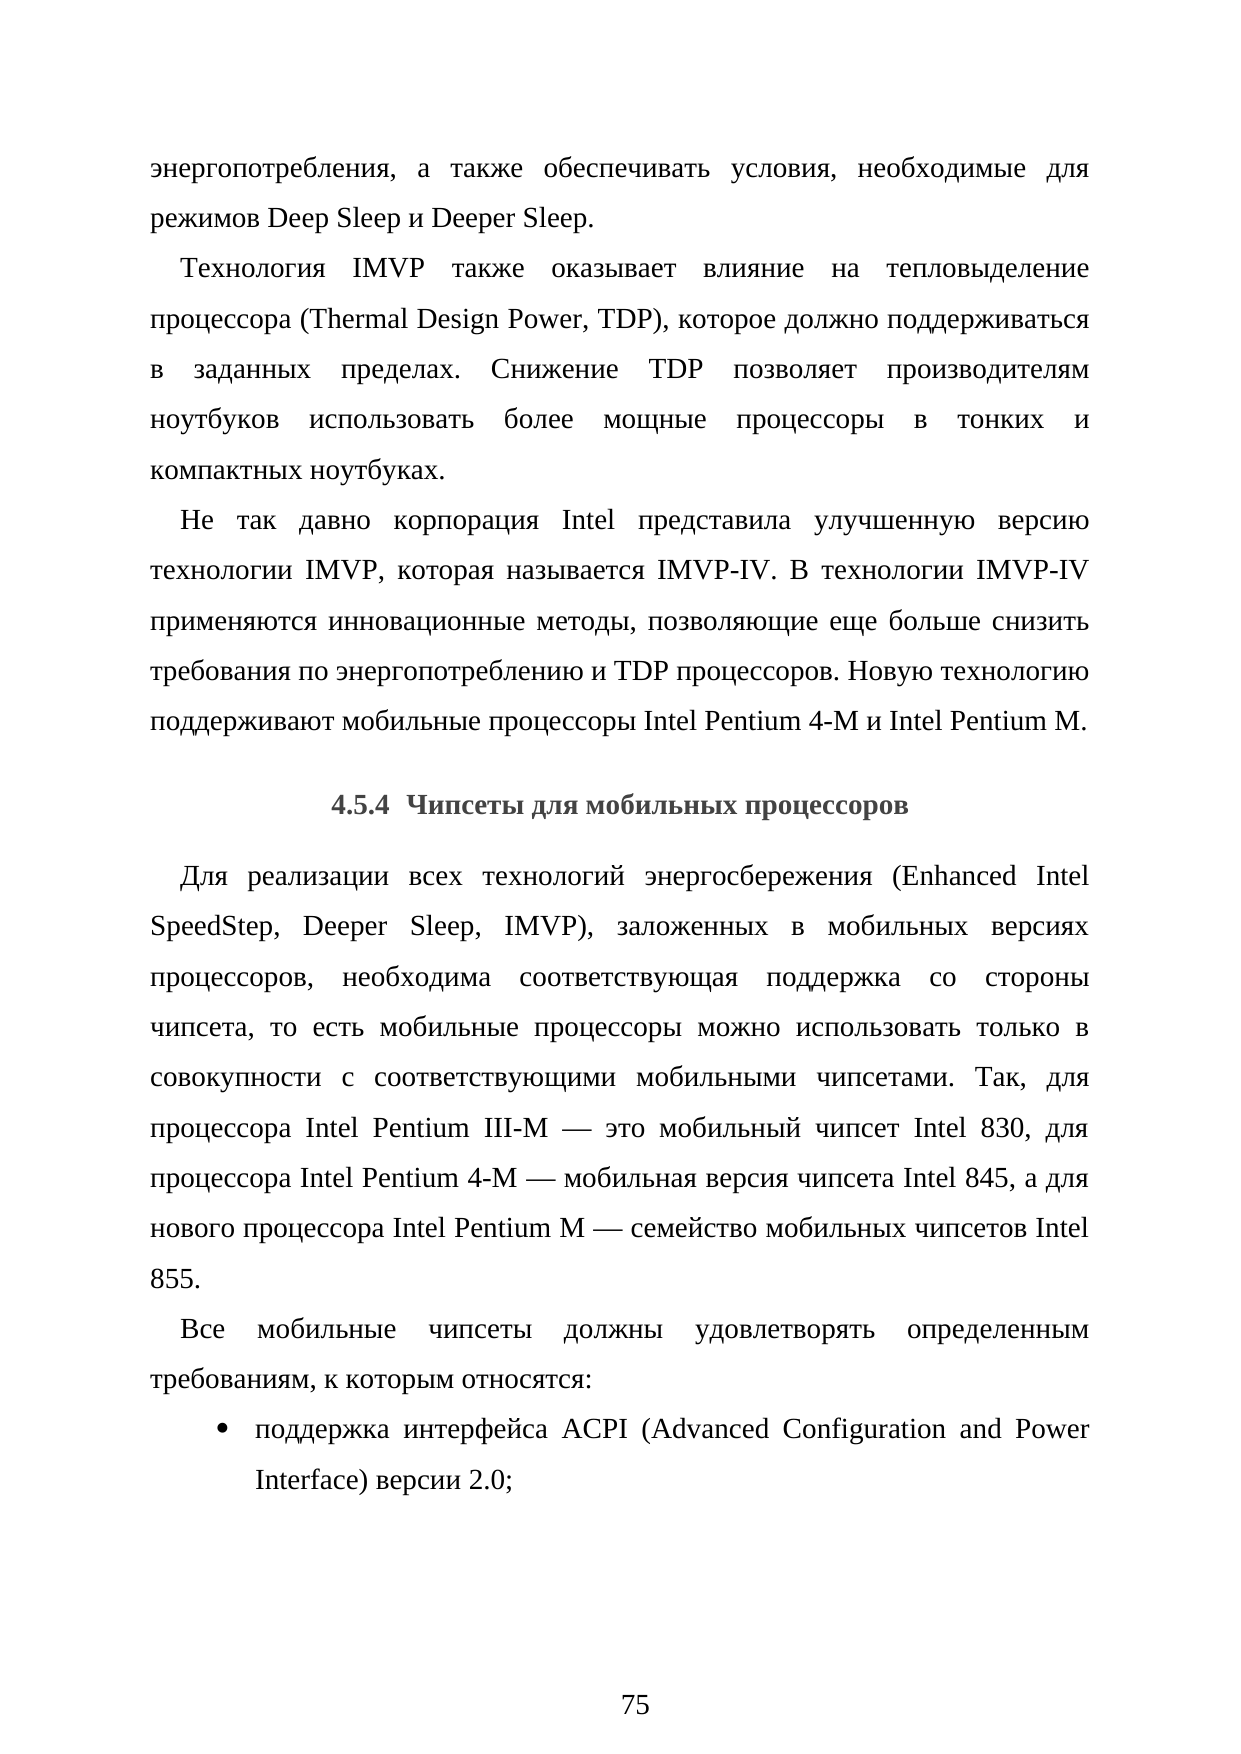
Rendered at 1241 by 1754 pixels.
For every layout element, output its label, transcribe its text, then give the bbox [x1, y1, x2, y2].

text Все мобильные чипсеты должны удовлетворять определенным требованиям, к которым относятся: [150, 1311, 1090, 1395]
list поддержка интерфейса ACPI (Advanced Configuration and Power Interface) версии 2.0; [217, 1412, 1090, 1496]
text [150, 150, 1090, 234]
text Технология IMVP также оказывает влияние на тепловыделение процессора (Thermal Design Power, TDP), которое должно поддерживаться в заданных пределах. Снижение TDP позволяет производителям ноутбуков использовать более мощные процессоры в тонких и компактных ноутбуках. [150, 251, 1090, 485]
text Для реализации всех технологий энергосбережения (Enhanced Intel SpeedStep, Deeper Sleep, IMVP), заложенных в мобильных версиях процессоров, необходима соответствующая поддержка со стороны чипсета, то есть мобильные процессоры можно использовать только в совокупности с соответствующими мобильными чипсетами. Так, для процессора Intel Pentium III-M — это мобильный чипсет Intel 830, для процессора Intel Pentium 4-M — мобильная версия чипсета Intel 845, а для нового процессора Intel Pentium M — семейство мобильных чипсетов Intel 855. [150, 858, 1090, 1294]
subtitle Чипсеты для мобильных процессоров [150, 787, 1090, 821]
text Не так давно корпорация Intel представила улучшенную версию технологии IMVP, которая называется IMVP-IV. В технологии IMVP-IV применяются инновационные методы, позволяющие еще больше снизить требования по энергопотреблению и TDP процессоров. Новую технологию поддерживают мобильные процессоры Intel Pentium 4-M и Intel Pentium M. [150, 502, 1090, 737]
